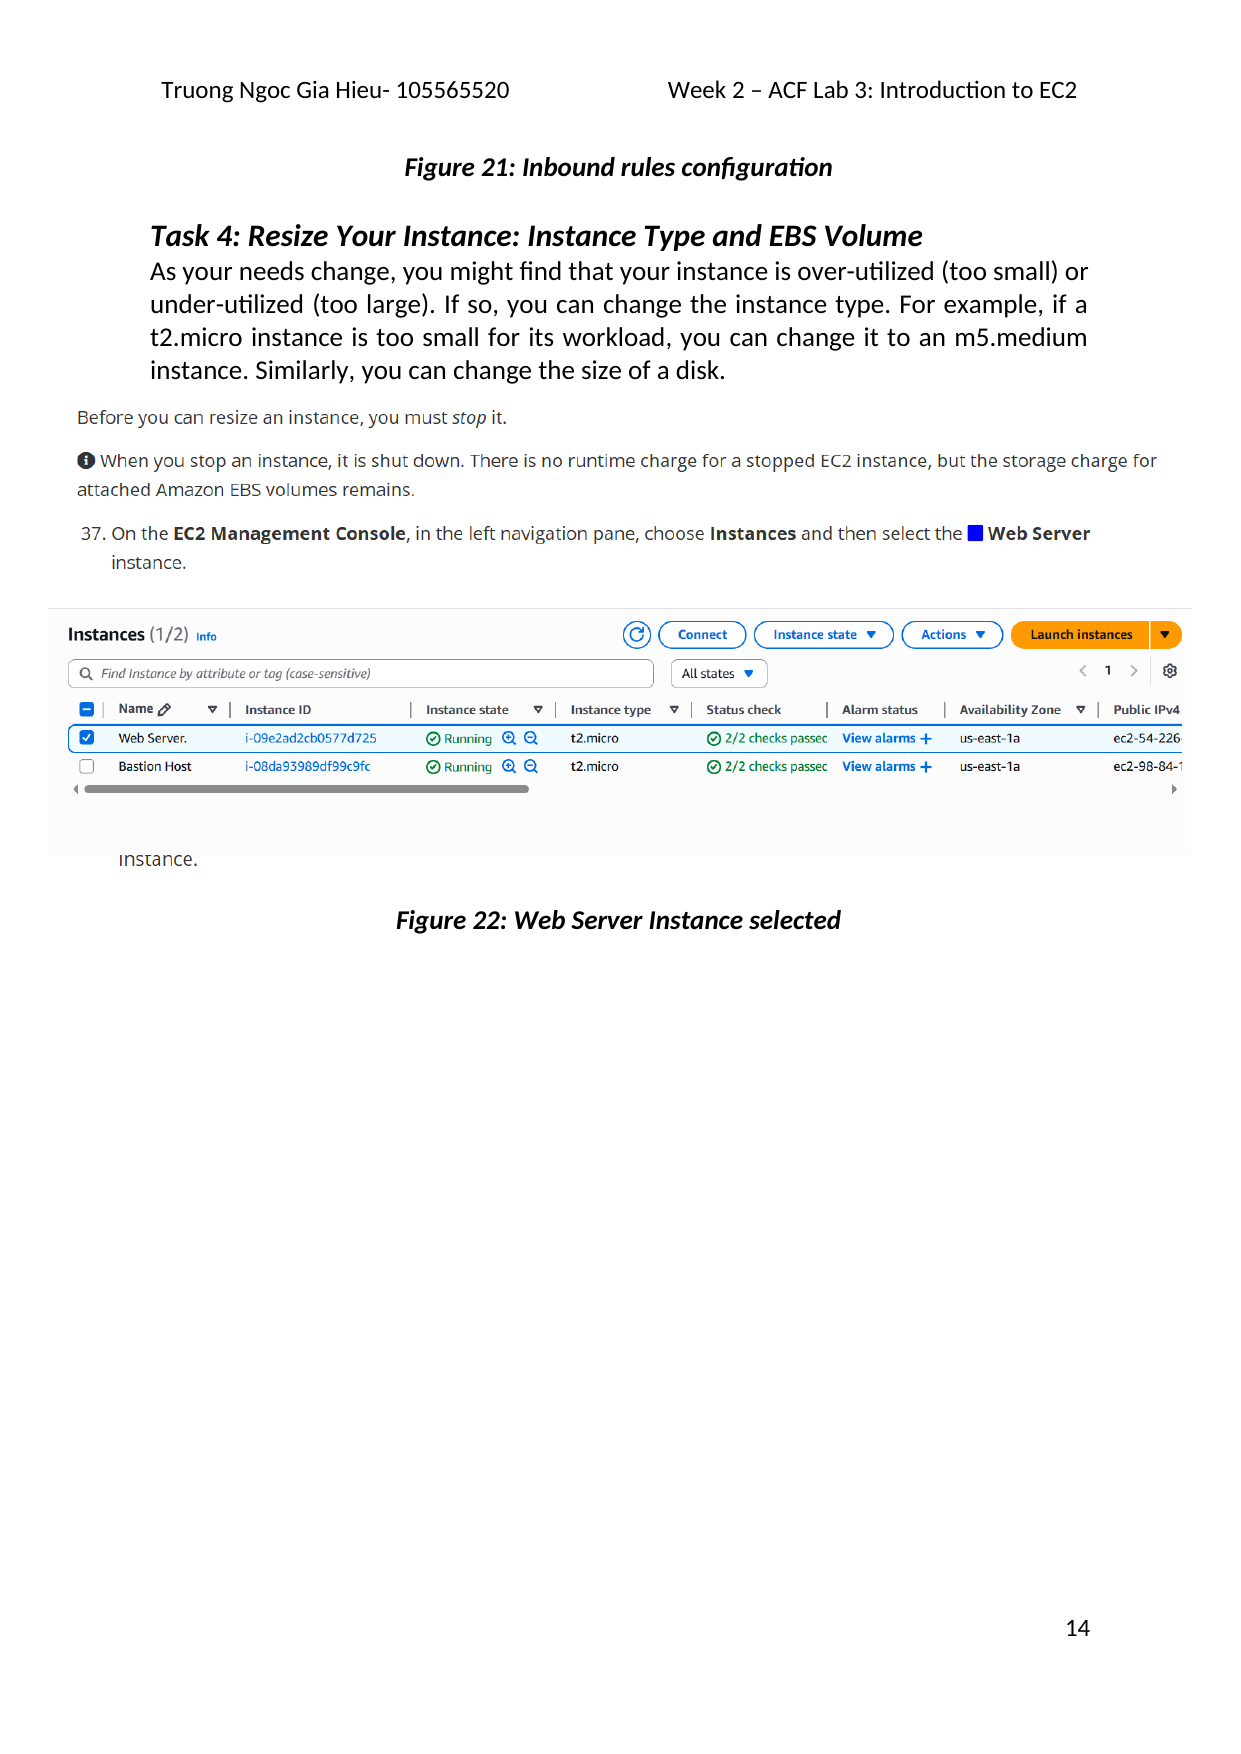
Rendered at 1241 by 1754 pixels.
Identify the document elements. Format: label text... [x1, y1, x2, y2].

picture [68, 386, 1173, 603]
text Figure 21: Inbound rules configuration [150, 150, 1090, 183]
picture [48, 606, 1192, 904]
text As your needs change, you might find that your instance is over-utilized (too small) or under-utilized (too large). If so, you can change the instance type. For example, if a t2.micro instance is too small for its workload, you can change it to an m5.medium instance. Similarly, you can change the size of a disk. [150, 254, 1090, 386]
text Figure 22: Web Server Instance selected [150, 904, 1090, 936]
text Task 4: Resize Your Instance: Instance Type and EBS Volume [150, 216, 1090, 254]
